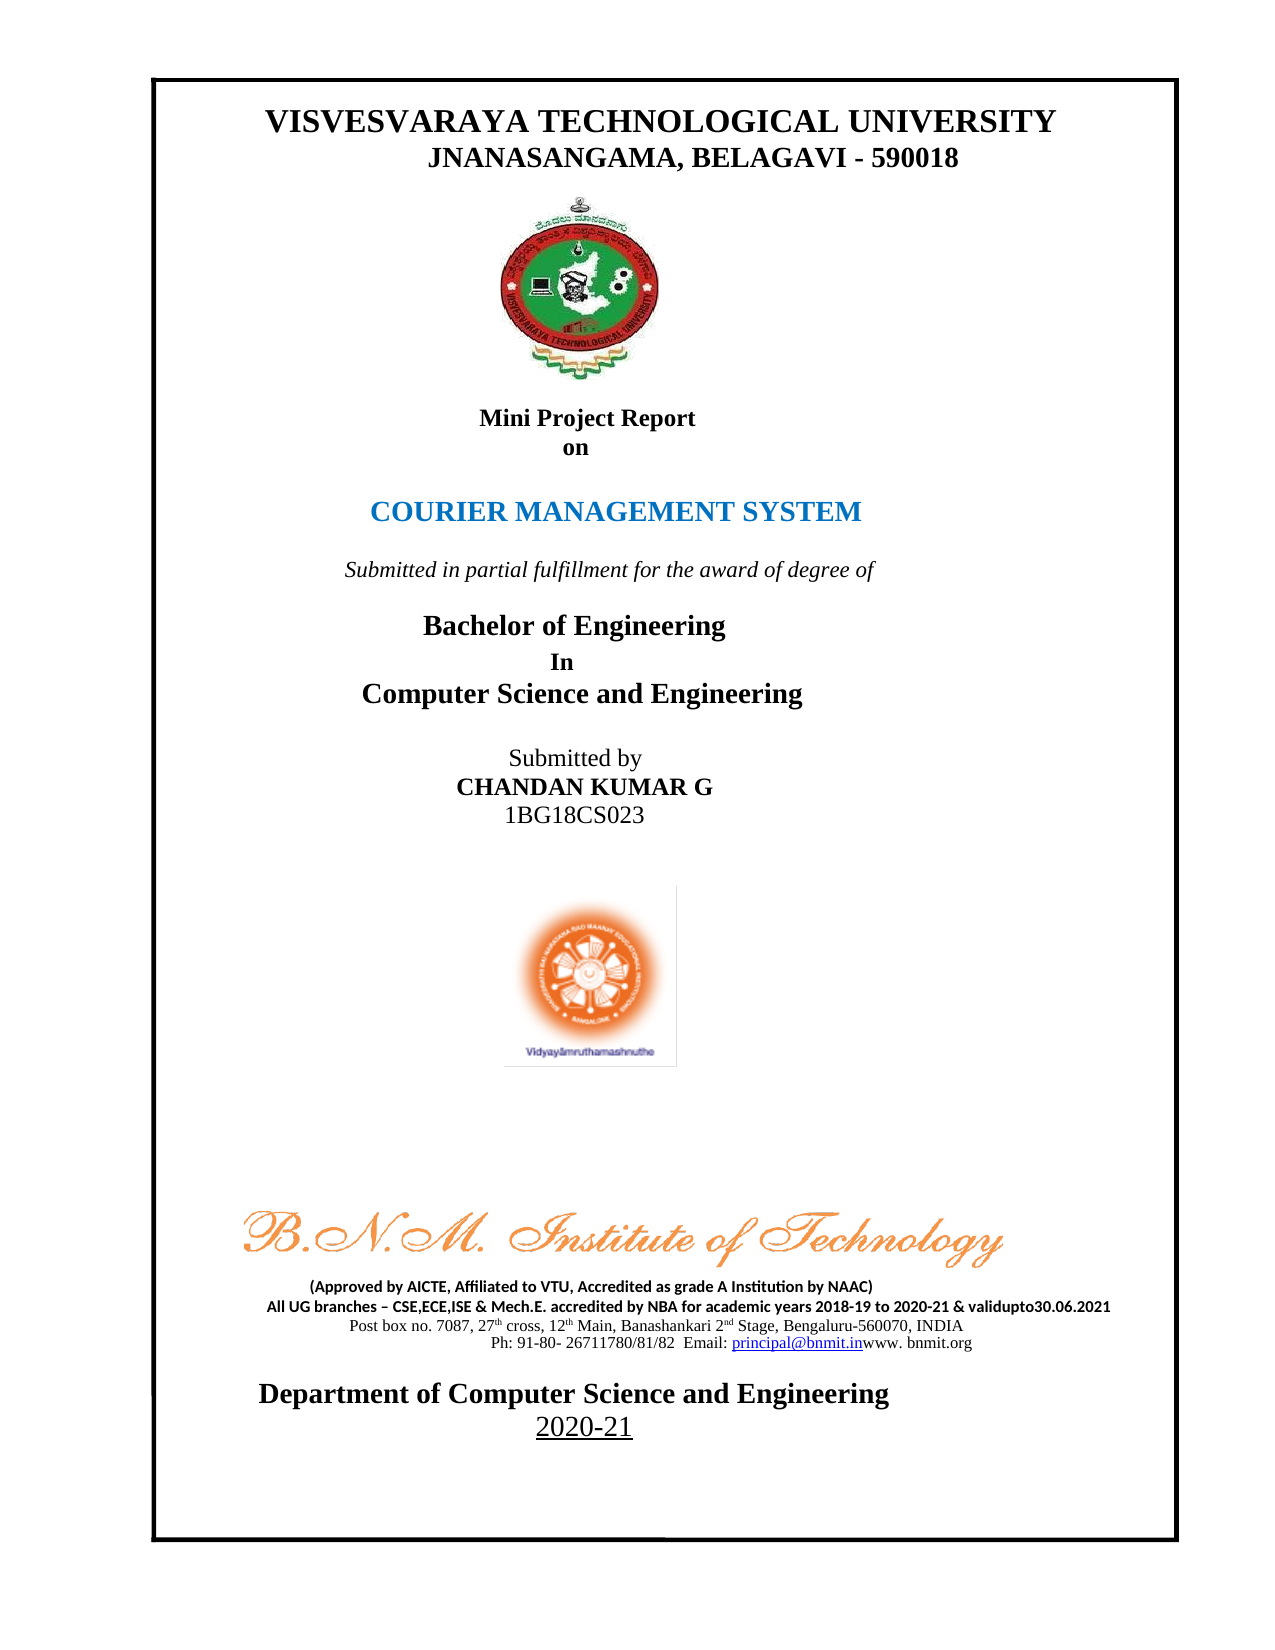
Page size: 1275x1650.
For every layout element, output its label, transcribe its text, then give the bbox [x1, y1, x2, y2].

text Submitted by [508, 743, 1078, 772]
text Bachelor of Engineering [423, 608, 1078, 642]
text All UG branches – CSE,ECE,ISE & Mech.E. accredited by NBA for academic years 2018-19 to 2020-21 & validupto30.06.2021 [216, 1297, 1162, 1316]
text Ph: 91-80- 26711780/81/82 Email: principal@bnmit.inwww. bnmit.org [262, 1335, 1078, 1352]
text 2020-21 [258, 1410, 1078, 1443]
text VISVESVARAYA TECHNOLOGICAL UNIVERSITY [244, 101, 1078, 139]
picture [243, 1085, 1004, 1276]
text Department of Computer Science and Engineering [258, 1377, 1078, 1410]
text CHANDAN KUMAR G [244, 772, 1078, 800]
text Post box no. 7087, 27th cross, 12th Main, Banashankari 2nd Stage, Bengaluru-560070, INDIA [244, 1319, 1069, 1335]
text JNANASANGAMA, BELAGAVI - 590018 [308, 140, 1078, 173]
text In [244, 647, 1078, 676]
text Mini Project Report [467, 403, 1078, 432]
picture [504, 886, 680, 1070]
text 1BG18CS023 [504, 800, 1078, 829]
text (Approved by AICTE, Affiliated to VTU, Accredited as grade A Institution by NAAC) [309, 1277, 1051, 1297]
text Submitted in partial fulfillment for the award of degree of [310, 556, 1078, 582]
text Computer Science and Engineering [354, 676, 1078, 709]
text on [542, 432, 1078, 461]
text COURIER MANAGEMENT SYSTEM [244, 494, 1078, 527]
picture [500, 197, 659, 380]
